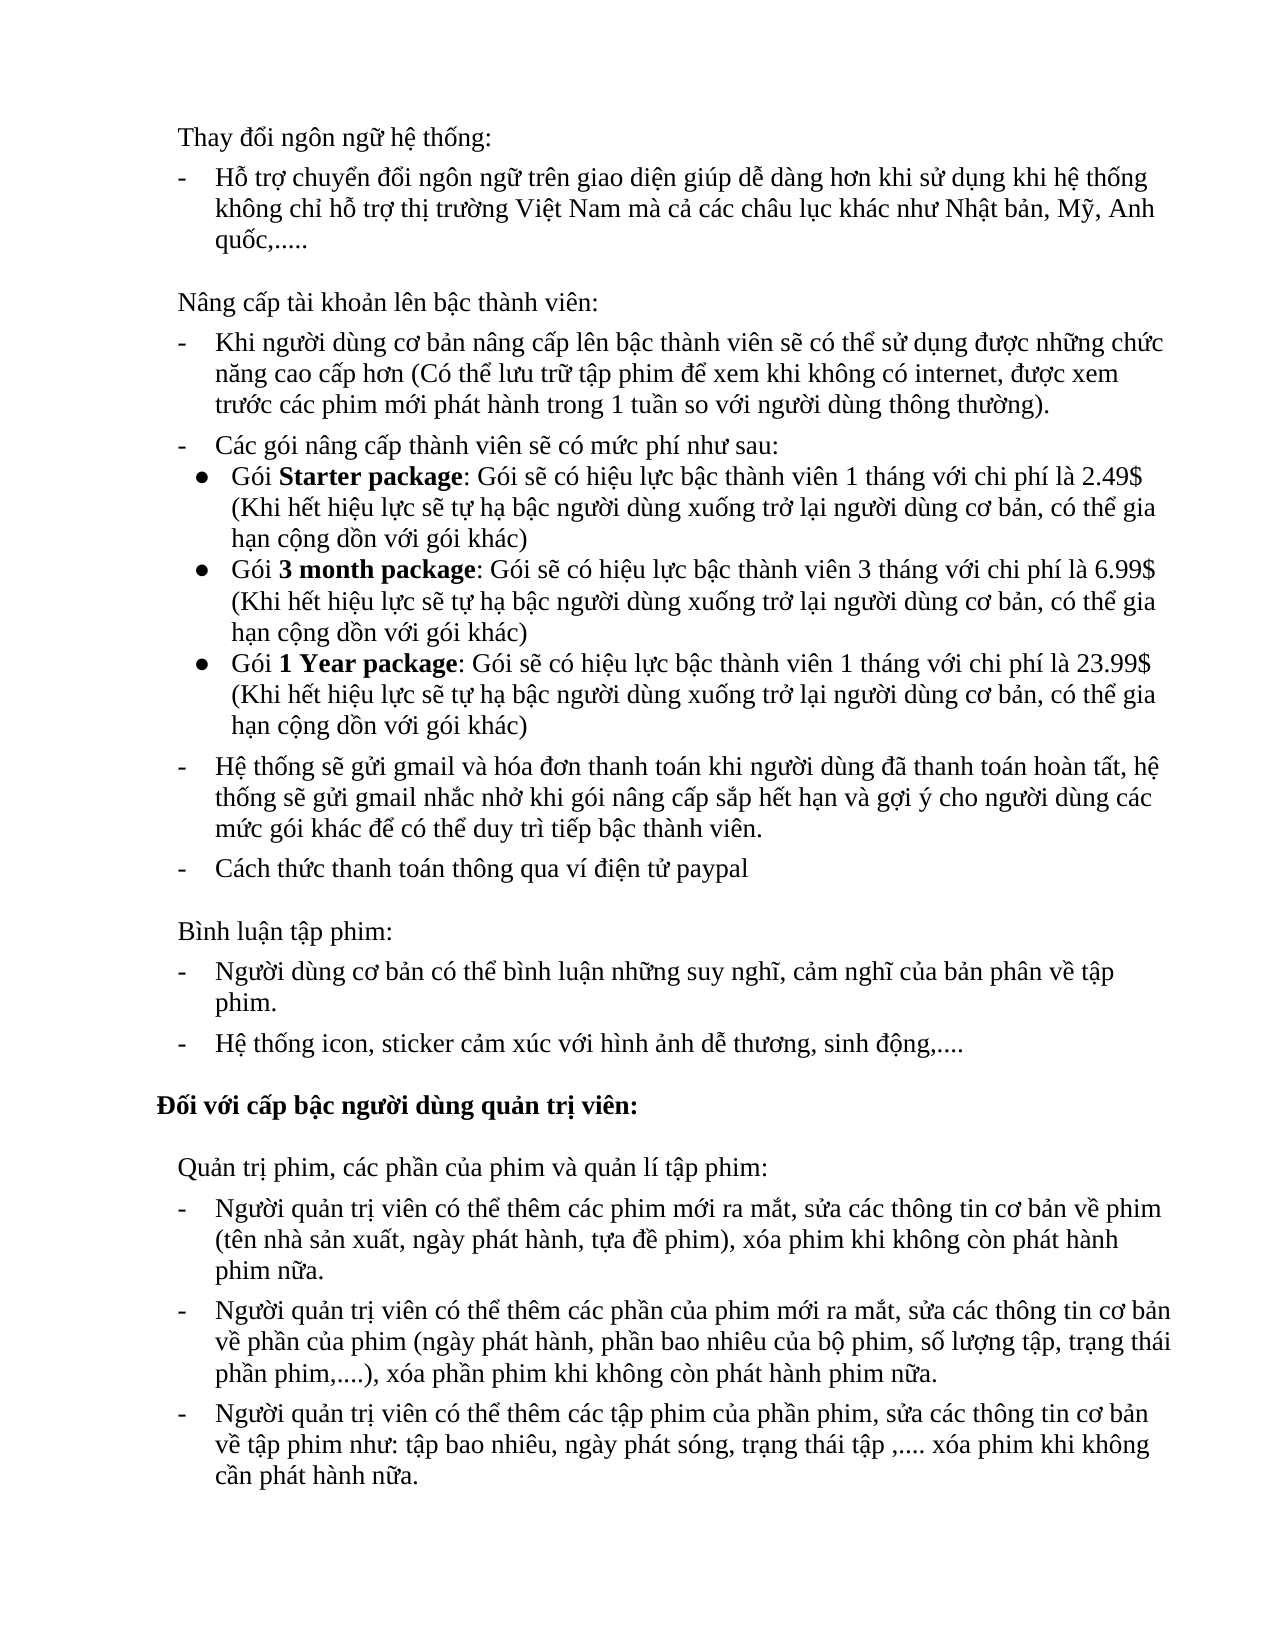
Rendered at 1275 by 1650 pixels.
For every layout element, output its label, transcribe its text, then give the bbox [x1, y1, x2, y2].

list Cách thức thanh toán thông qua ví điện tử paypal [177, 852, 1173, 883]
list Hệ thống sẽ gửi gmail và hóa đơn thanh toán khi người dùng đã thanh toán hoàn tất, hệ thống sẽ gửi gmail nhắc nhở khi gói nâng cấp sắp hết hạn và gợi ý cho người dùng các mức gói khác để có thể duy trì tiếp bậc thành viên. [177, 750, 1173, 843]
text Nâng cấp tài khoản lên bậc thành viên: [177, 286, 1173, 317]
list Gói 1 Year package: Gói sẽ có hiệu lực bậc thành viên 1 tháng với chi phí là 23.99$ (Khi hết hiệu lực sẽ tự hạ bậc người dùng xuống trở lại người dùng cơ bản, có thể gia hạn cộng dồn với gói khác) [194, 647, 1173, 740]
text Bình luận tập phim: [177, 915, 1173, 946]
list Người quản trị viên có thể thêm các phần của phim mới ra mắt, sửa các thông tin cơ bản về phần của phim (ngày phát hành, phần bao nhiêu của bộ phim, số lượng tập, trạng thái phần phim,....), xóa phần phim khi không còn phát hành phim nữa. [177, 1294, 1173, 1388]
list Người quản trị viên có thể thêm các phim mới ra mắt, sửa các thông tin cơ bản về phim (tên nhà sản xuất, ngày phát hành, tựa đề phim), xóa phim khi không còn phát hành phim nữa. [177, 1192, 1173, 1285]
list Hệ thống icon, sticker cảm xúc với hình ảnh dễ thương, sinh động,.... [177, 1027, 1173, 1058]
text Quản trị phim, các phần của phim và quản lí tập phim: [177, 1151, 1173, 1182]
list Người quản trị viên có thể thêm các tập phim của phần phim, sửa các thông tin cơ bản về tập phim như: tập bao nhiêu, ngày phát sóng, trạng thái tập ,.... xóa phim khi không cần phát hành nữa. [177, 1397, 1173, 1491]
text Đối với cấp bậc người dùng quản trị viên: [156, 1089, 1173, 1120]
list Hỗ trợ chuyển đổi ngôn ngữ trên giao diện giúp dễ dàng hơn khi sử dụng khi hệ thống không chỉ hỗ trợ thị trường Việt Nam mà cả các châu lục khác như Nhật bản, Mỹ, Anh quốc,..... [177, 161, 1173, 255]
list Người dùng cơ bản có thể bình luận những suy nghĩ, cảm nghĩ của bản phân về tập phim. [177, 955, 1173, 1017]
text Thay đổi ngôn ngữ hệ thống: [177, 121, 1173, 152]
list Khi người dùng cơ bản nâng cấp lên bậc thành viên sẽ có thể sử dụng được những chức năng cao cấp hơn (Có thể lưu trữ tập phim để xem khi không có internet, được xem trước các phim mới phát hành trong 1 tuần so với người dùng thông thường). [177, 326, 1173, 420]
list Gói Starter package: Gói sẽ có hiệu lực bậc thành viên 1 tháng với chi phí là 2.49$ (Khi hết hiệu lực sẽ tự hạ bậc người dùng xuống trở lại người dùng cơ bản, có thể gia hạn cộng dồn với gói khác) [194, 460, 1173, 553]
list Các gói nâng cấp thành viên sẽ có mức phí như sau: [177, 429, 1173, 460]
list Gói 3 month package: Gói sẽ có hiệu lực bậc thành viên 3 tháng với chi phí là 6.99$ (Khi hết hiệu lực sẽ tự hạ bậc người dùng xuống trở lại người dùng cơ bản, có thể gia hạn cộng dồn với gói khác) [194, 553, 1173, 647]
